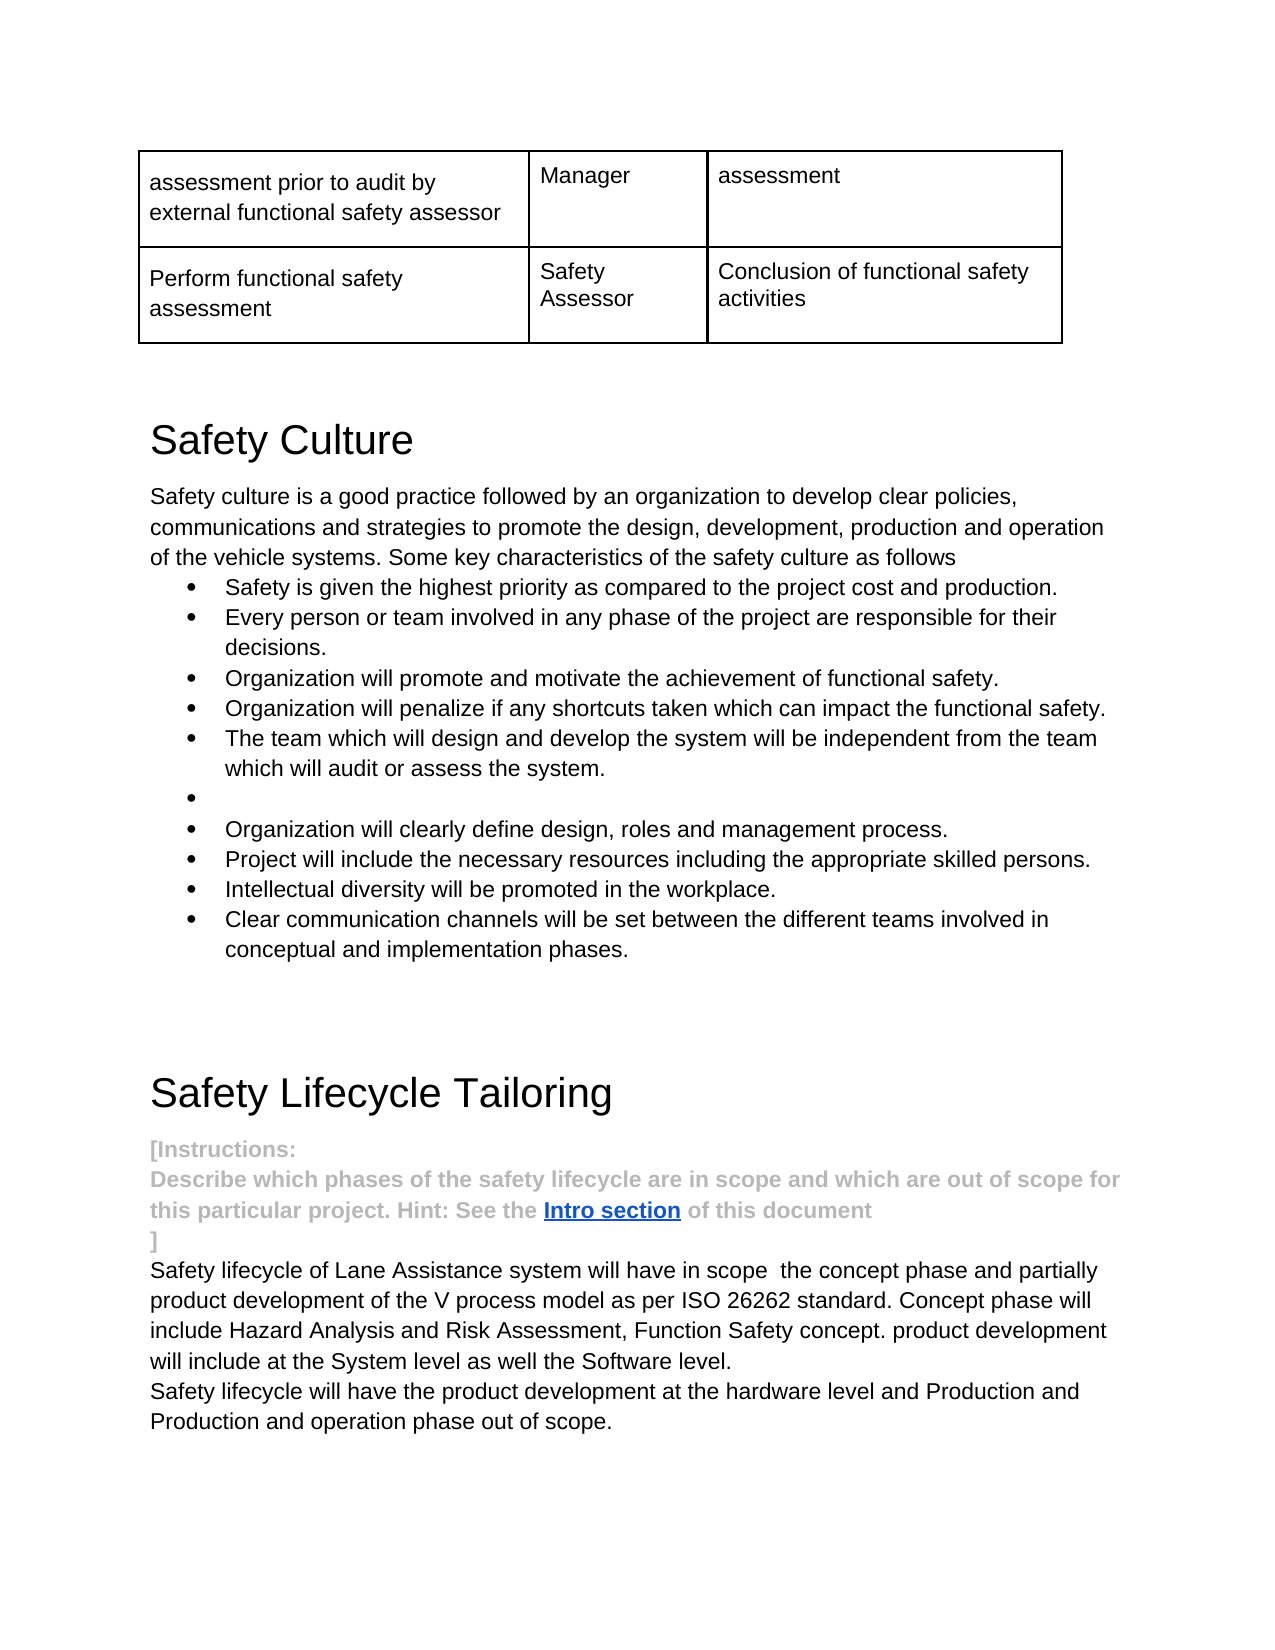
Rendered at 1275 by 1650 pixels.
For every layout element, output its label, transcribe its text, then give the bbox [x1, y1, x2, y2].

text ] [150, 1227, 1125, 1253]
list Organization will clearly define design, roles and management process. [187, 816, 1125, 842]
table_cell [709, 152, 1061, 246]
list Safety is given the highest priority as compared to the project cost and production. [187, 574, 1125, 600]
text [Instructions: [150, 1136, 1125, 1163]
text Safety culture is a good practice followed by an organization to develop clear policies, communications and strategies to promote the design, development, production and operation of the vehicle systems. Some key characteristics of the safety culture as follows [150, 483, 1125, 570]
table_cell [140, 152, 528, 246]
list Organization will promote and motivate the achievement of functional safety. [187, 664, 1125, 691]
list Intellectual diversity will be promoted in the workplace. [187, 876, 1125, 902]
text Safety lifecycle of Lane Assistance system will have in scope the concept phase and partially product development of the V process model as per ISO 26262 standard. Concept phase will include Hazard Analysis and Risk Assessment, Function Safety concept. product development will include at the System level as well the Software level. [150, 1257, 1125, 1374]
list Organization will penalize if any shortcuts taken which can impact the functional safety. [187, 695, 1125, 721]
subtitle Safety Culture [150, 416, 1125, 463]
table_cell Perform functional safety assessment [140, 248, 528, 342]
text Describe which phases of the safety lifecycle are in scope and which are out of scope for this particular project. Hint: See the Intro section of this document [150, 1166, 1125, 1223]
text Safety lifecycle will have the product development at the hardware level and Production and Production and operation phase out of scope. [150, 1378, 1125, 1434]
subtitle Safety Lifecycle Tailoring [150, 1069, 1125, 1117]
table_cell Conclusion of functional safety activities [709, 248, 1061, 342]
list Every person or team involved in any phase of the project are responsible for their decisions. [187, 604, 1125, 661]
table_cell Safety Manager [530, 152, 706, 246]
list Project will include the necessary resources including the appropriate skilled persons. [187, 846, 1125, 872]
list The team which will design and develop the system will be independent from the team which will audit or assess the system. [187, 725, 1125, 781]
list Clear communication channels will be set between the different teams involved in conceptual and implementation phases. [187, 906, 1125, 963]
table_cell Safety Assessor [530, 248, 706, 342]
